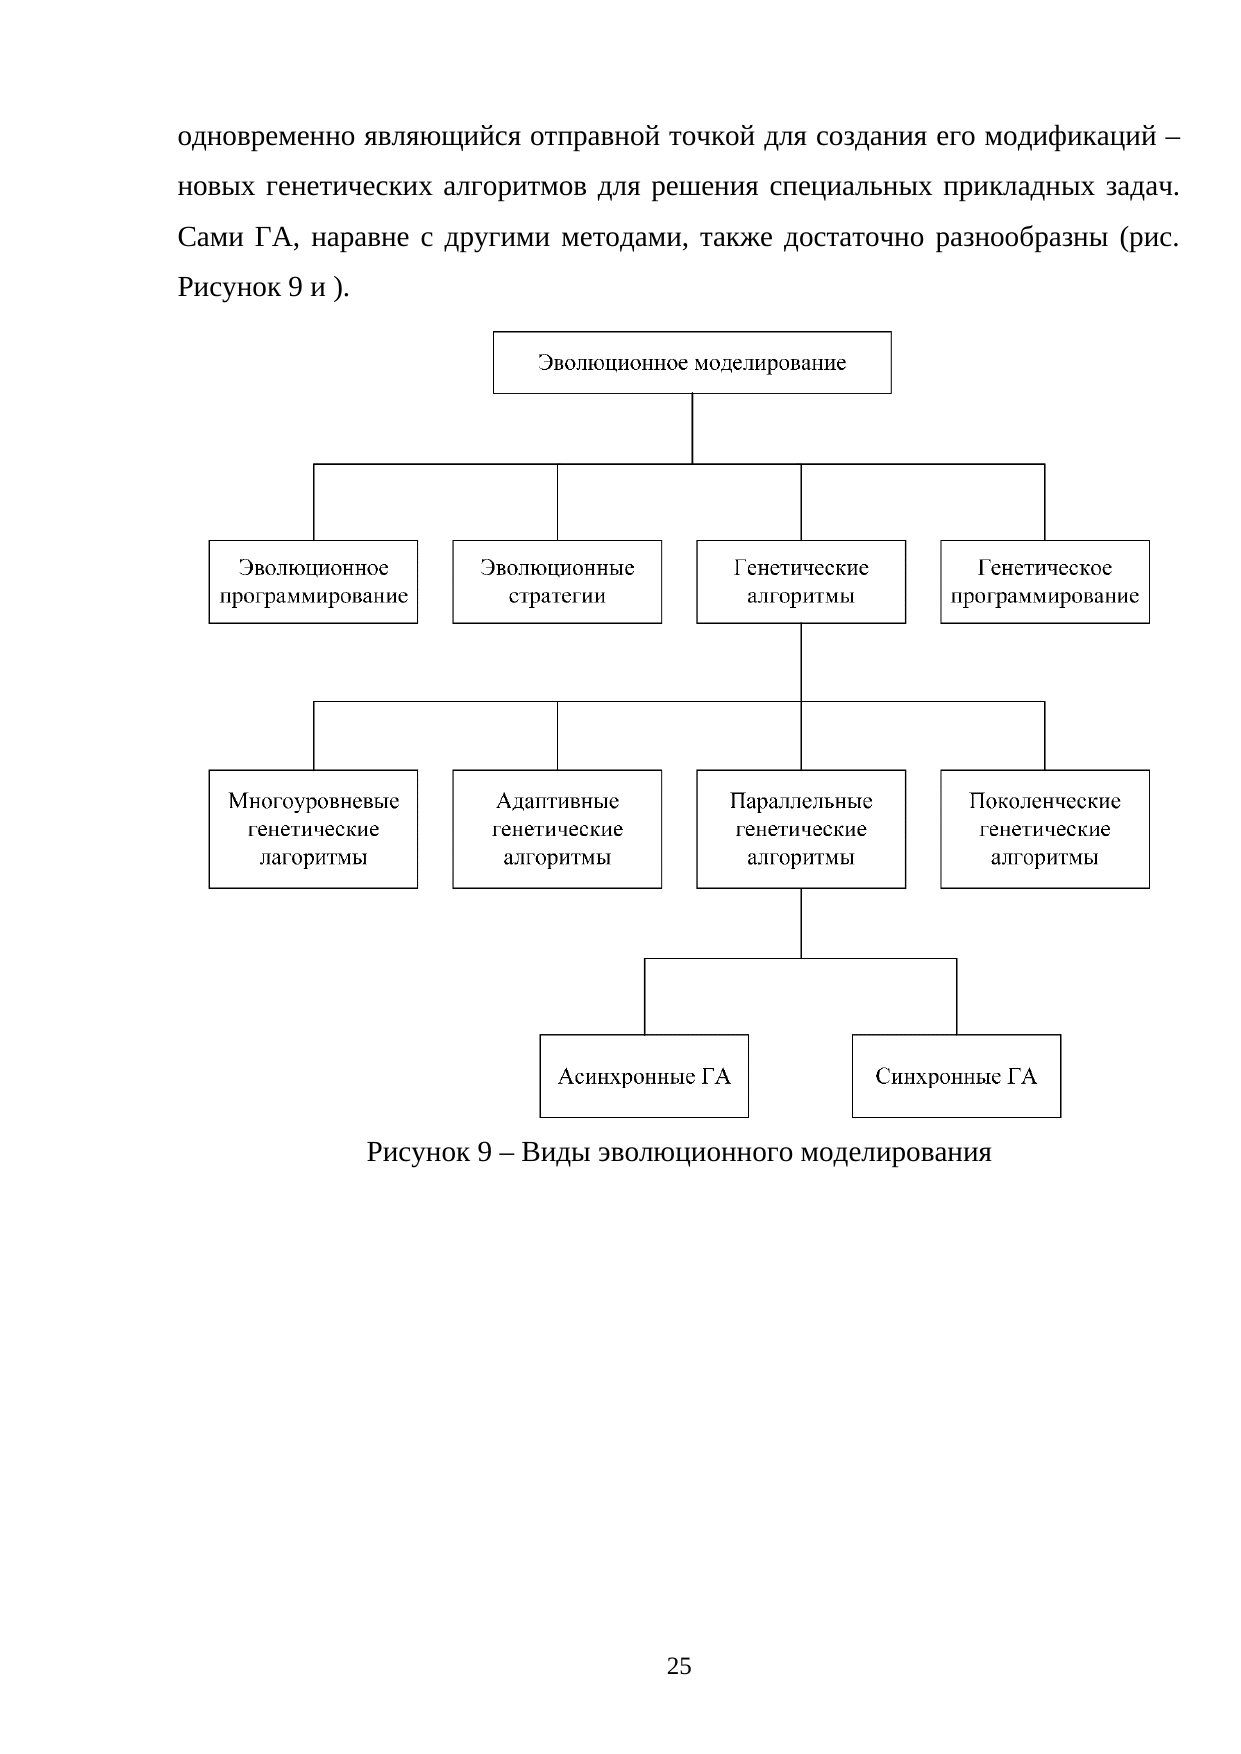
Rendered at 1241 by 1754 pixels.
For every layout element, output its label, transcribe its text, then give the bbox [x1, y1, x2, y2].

picture [207, 331, 1151, 1118]
text Рисунок 9 – Виды эволюционного моделирования [177, 1134, 1181, 1168]
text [177, 118, 1181, 303]
